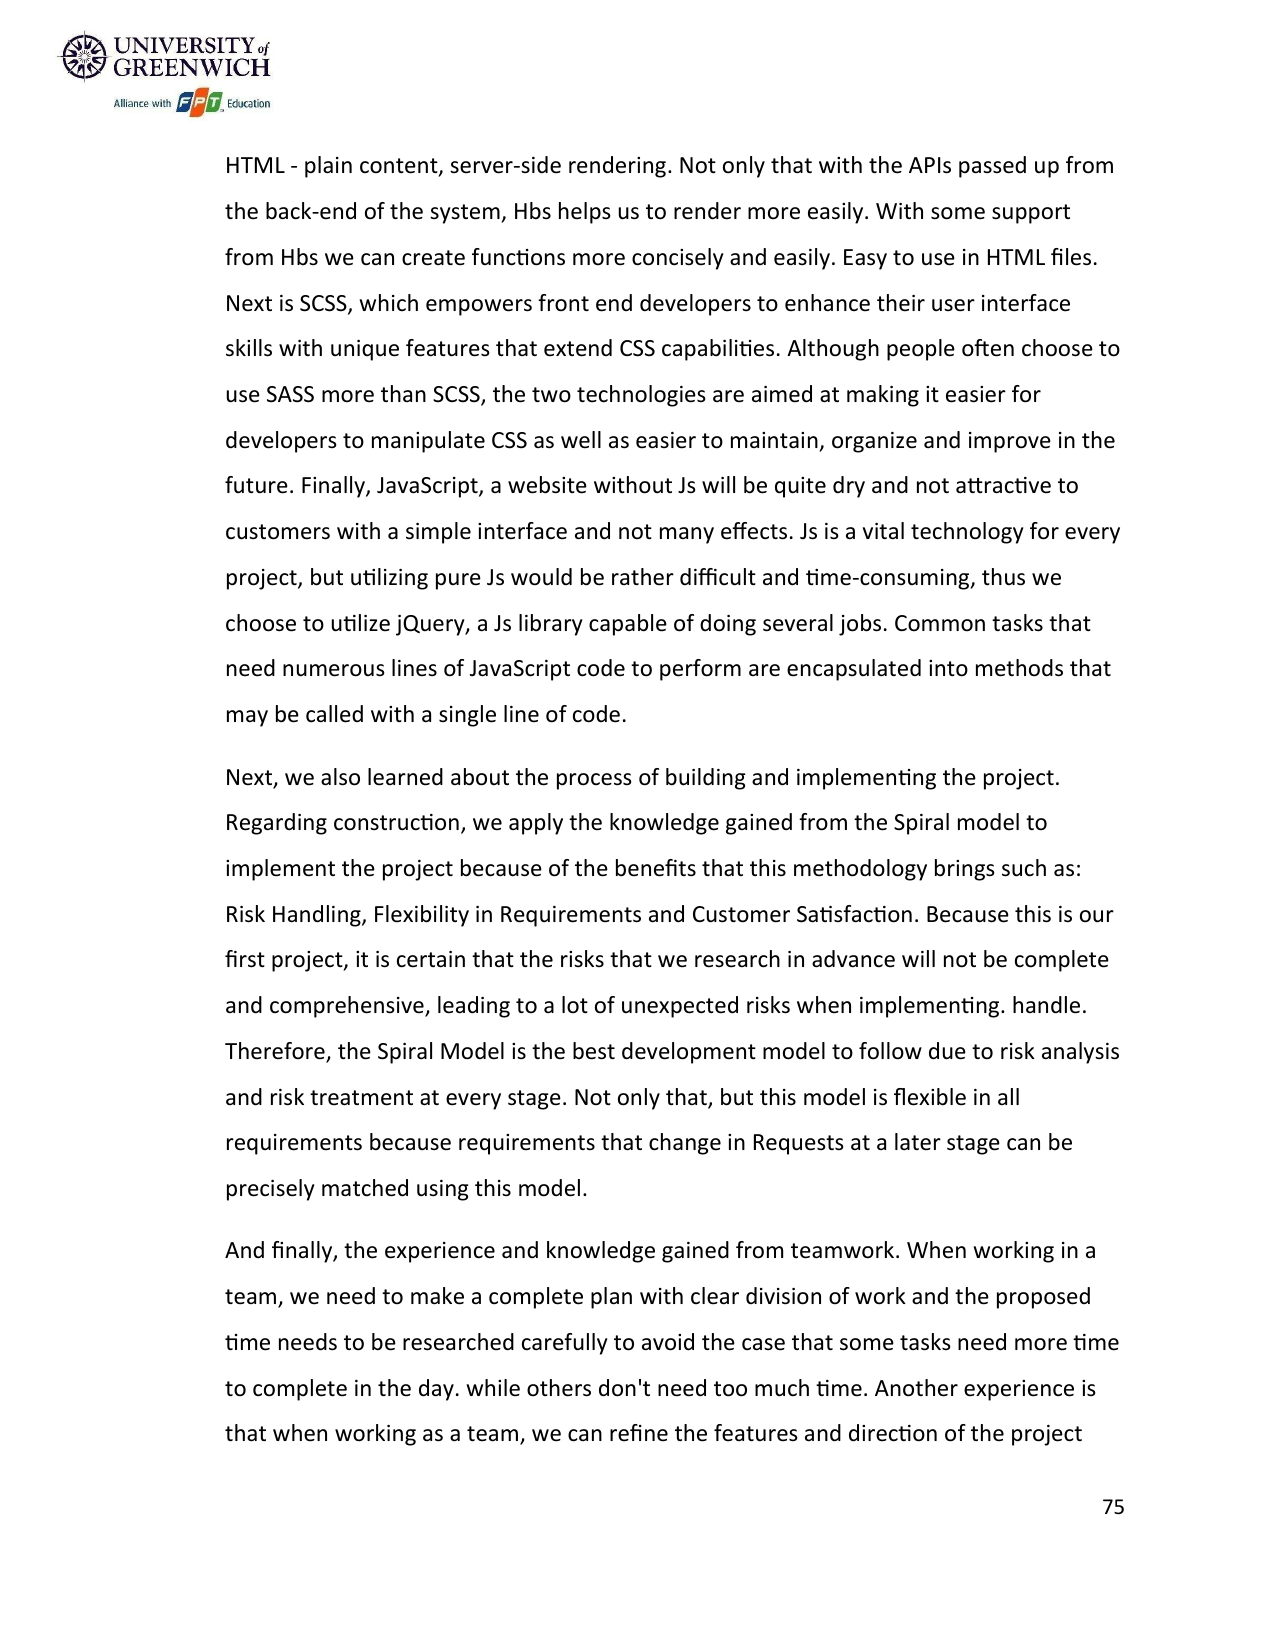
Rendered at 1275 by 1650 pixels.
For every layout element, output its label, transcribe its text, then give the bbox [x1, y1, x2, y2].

text Next, we also learned about the process of building and implementing the project. Regarding construction, we apply the knowledge gained from the Spiral model to implement the project because of the benefits that this methodology brings such as: Risk Handling, Flexibility in Requirements and Customer Satisfaction. Because this is our first project, it is certain that the risks that we research in advance will not be complete and comprehensive, leading to a lot of unexpected risks when implementing. handle. Therefore, the Spiral Model is the best development model to follow due to risk analysis and risk treatment at every stage. Not only that, but this model is flexible in all requirements because requirements that change in Requests at a later stage can be precisely matched using this model. [225, 761, 1125, 1203]
picture [38, 12, 296, 142]
